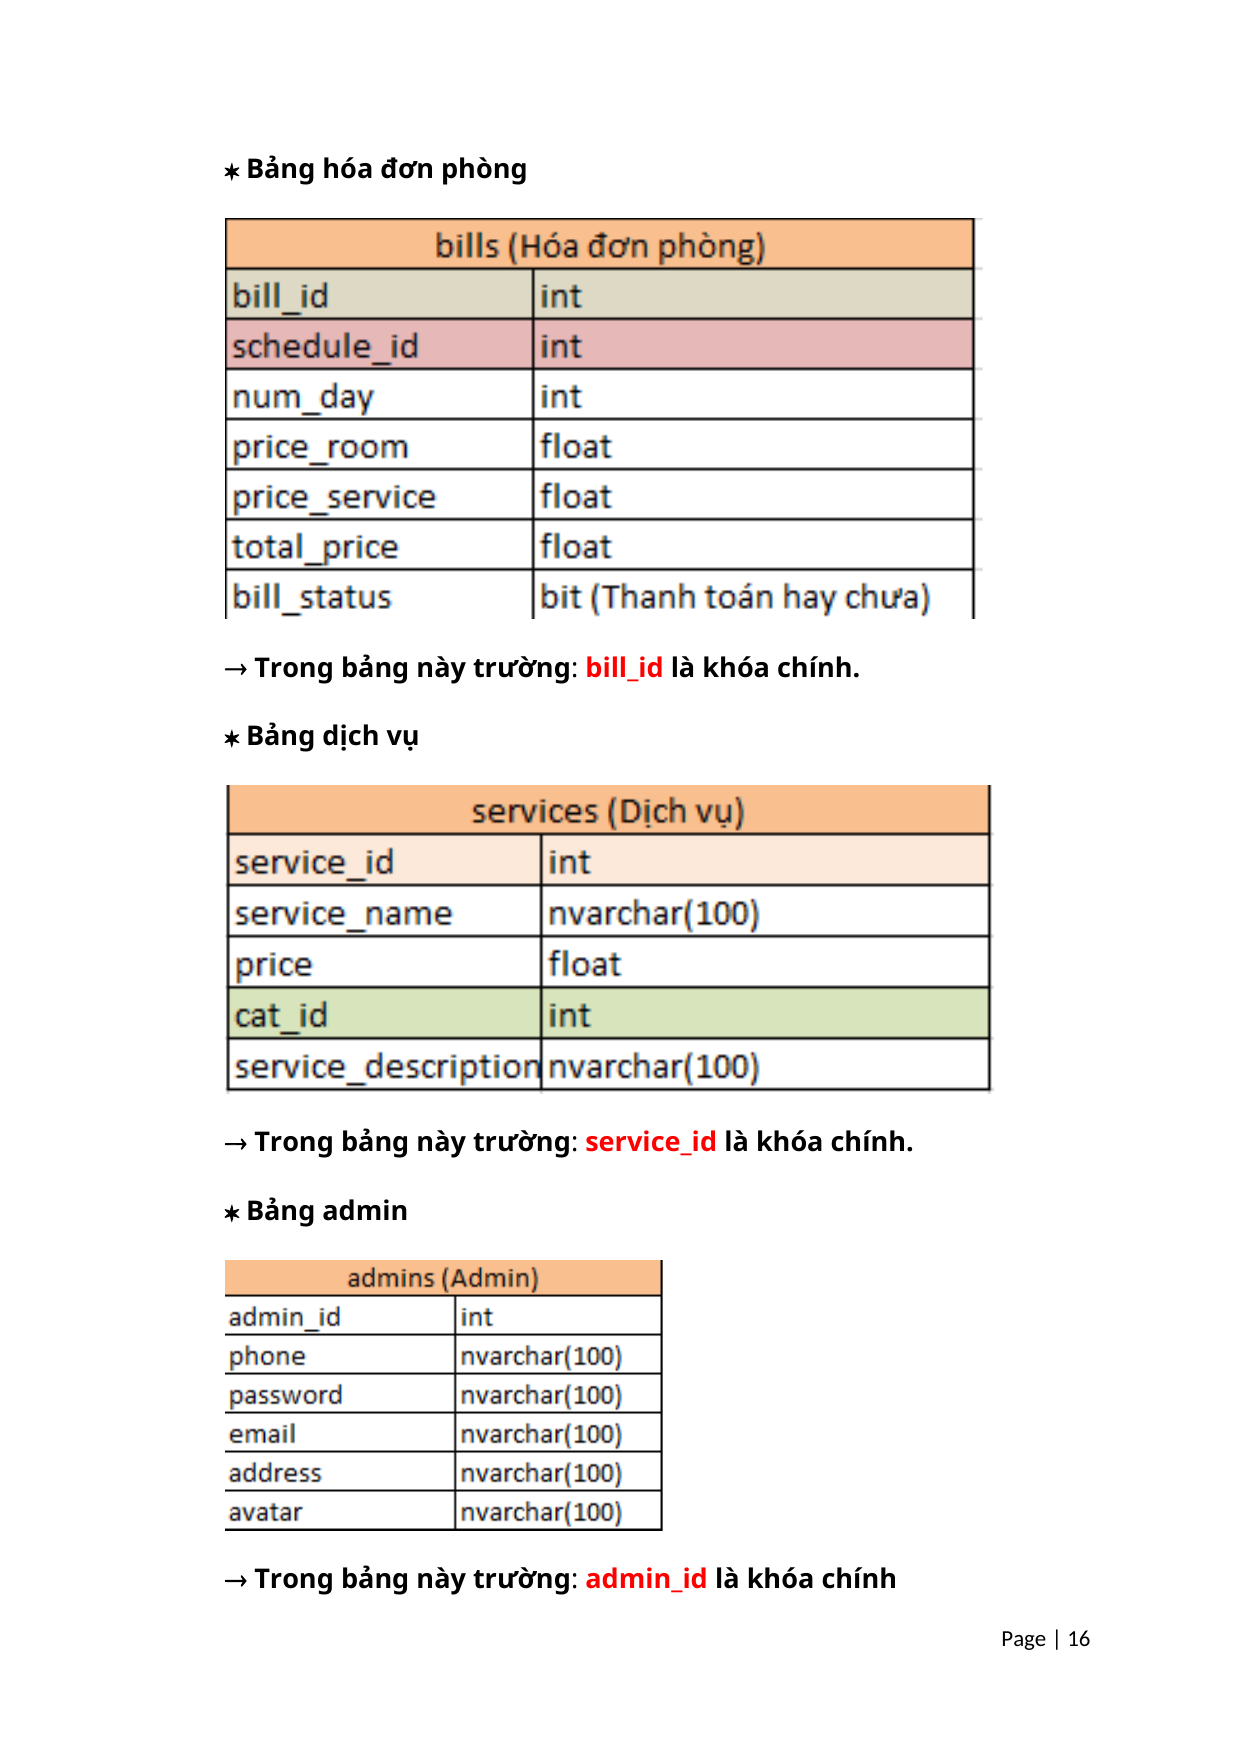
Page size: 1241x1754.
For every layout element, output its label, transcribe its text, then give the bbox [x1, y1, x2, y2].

picture [225, 1260, 663, 1531]
text Bảng admin [150, 1192, 1090, 1228]
text Trong bảng này trường: admin_id là khóa chính [150, 1560, 1090, 1597]
text Trong bảng này trường: bill_id là khóa chính. [150, 648, 1090, 685]
text Trong bảng này trường: service_id là khóa chính. [150, 1123, 1090, 1160]
picture [225, 785, 994, 1094]
text Bảng dịch vụ [150, 717, 1090, 754]
text Bảng hóa đơn phòng [150, 150, 1090, 187]
picture [225, 218, 983, 619]
